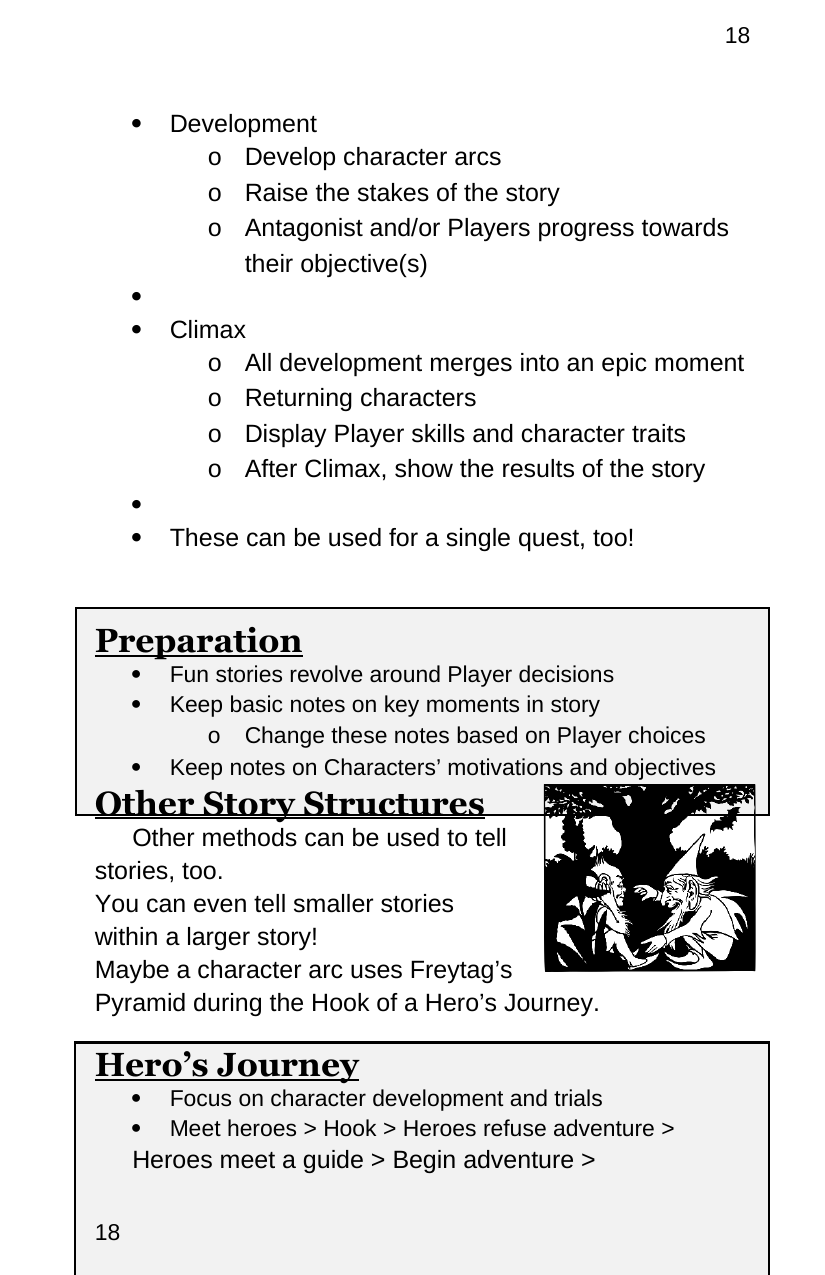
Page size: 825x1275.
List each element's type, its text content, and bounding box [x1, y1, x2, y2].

list Change these notes based on Player choices [207, 722, 750, 750]
list Fun stories revolve around Player decisions [132, 661, 750, 688]
text Heroes meet a guide > Begin adventure > [132, 1146, 750, 1174]
list Development [132, 109, 750, 138]
text Other methods can be used to tell stories, too. You can even tell smaller stories within a larger story! Maybe a character arc uses Freytag’s Pyramid during the Hook of a Hero’s Journey. [94, 823, 750, 1017]
list All development merges into an epic moment [207, 348, 750, 379]
list Keep notes on Characters’ motivations and objectives [132, 754, 750, 781]
list Develop character arcs [207, 142, 750, 173]
list Returning characters [207, 383, 750, 414]
list After Climax, show the results of the story [207, 454, 750, 485]
list Climax [132, 315, 750, 344]
list Focus on character development and trials [132, 1085, 750, 1111]
list Meet heroes > Hook > Heroes refuse adventure > [132, 1115, 750, 1142]
subtitle Other Story Structures [94, 784, 543, 822]
list Raise the stakes of the story [207, 178, 750, 209]
subtitle Hero’s Journey [94, 1046, 750, 1084]
list Antagonist and/or Players progress towards their objective(s) [207, 213, 750, 277]
list Display Player skills and character traits [207, 419, 750, 450]
picture [543, 784, 756, 972]
list These can be used for a single quest, too! [132, 523, 750, 552]
list Keep basic notes on key moments in story [132, 691, 750, 718]
subtitle Preparation [94, 622, 750, 660]
